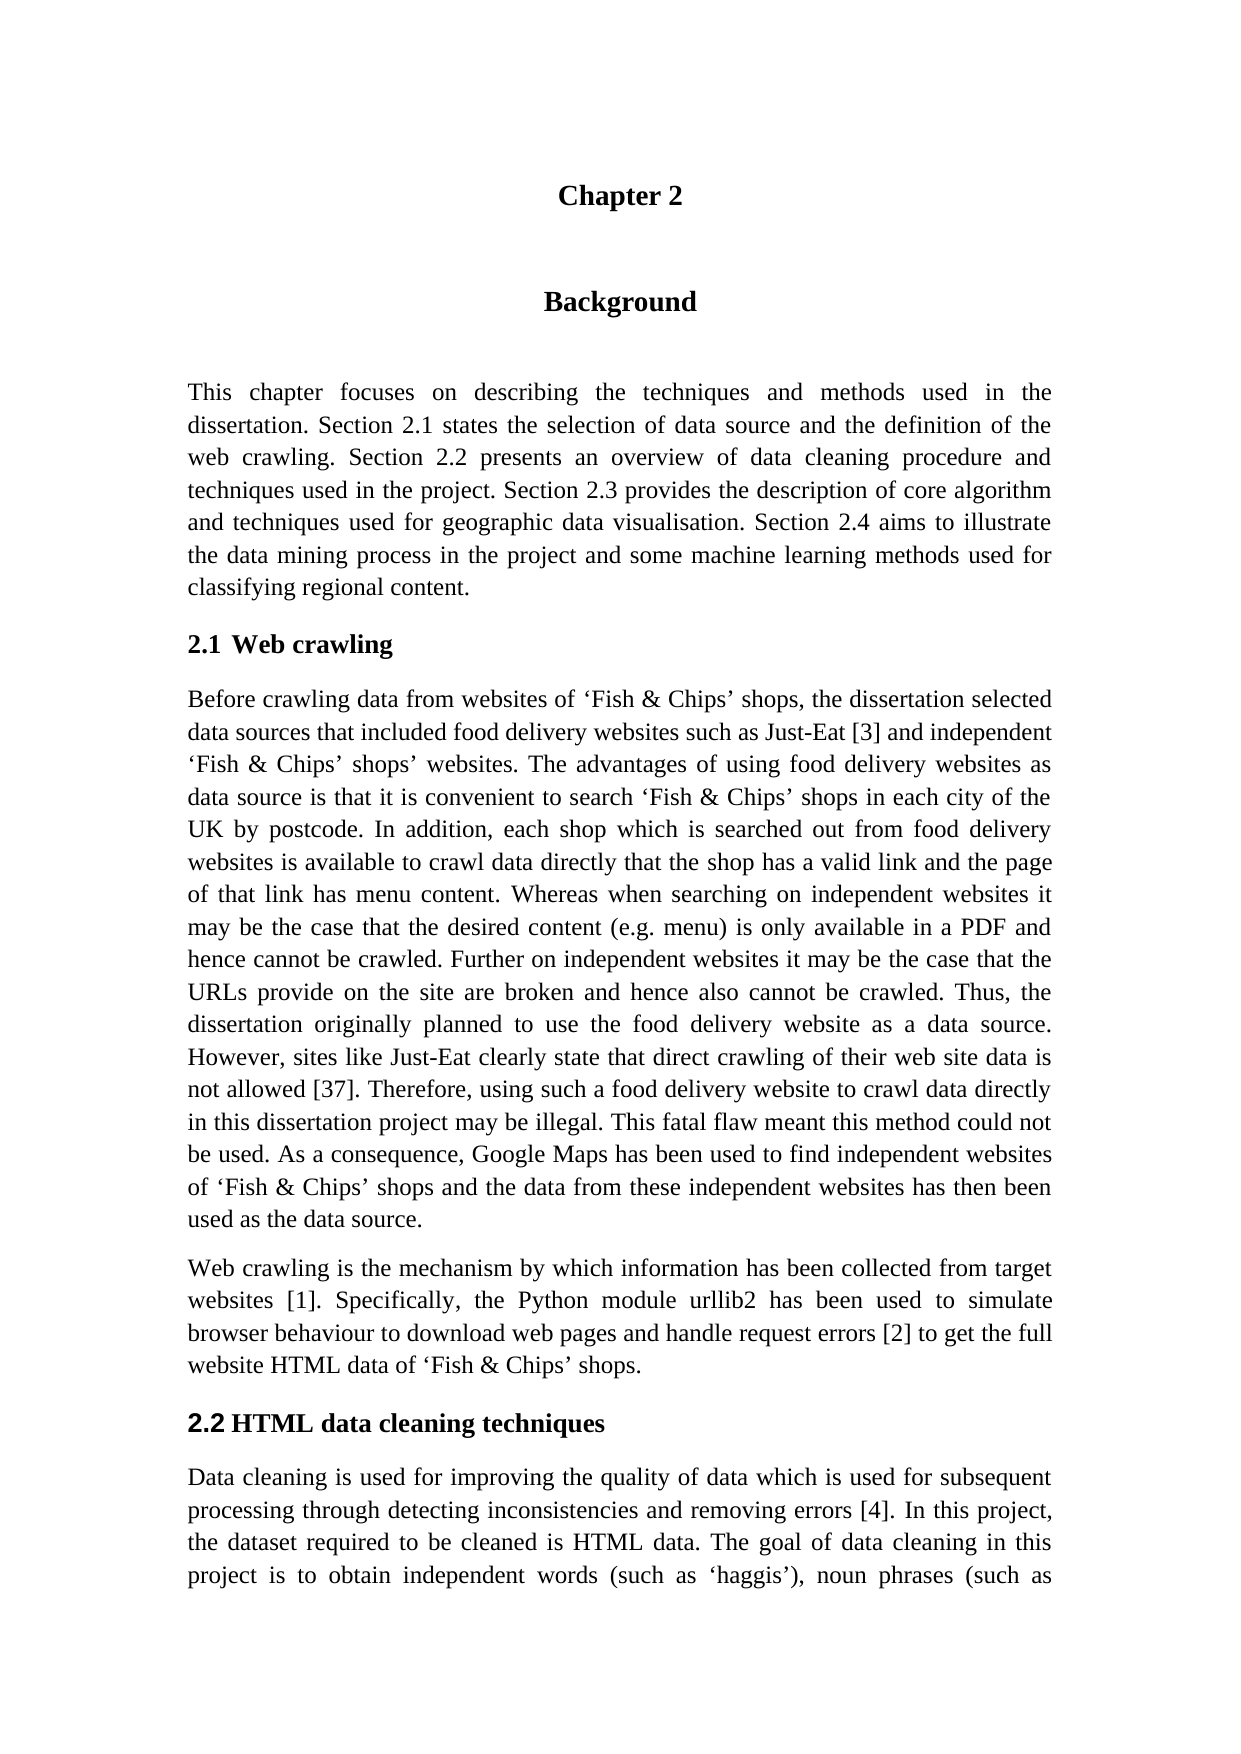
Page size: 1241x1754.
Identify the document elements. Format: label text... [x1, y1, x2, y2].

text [187, 1460, 1053, 1590]
subtitle Web crawling [187, 628, 1053, 661]
subtitle Background [187, 269, 1053, 334]
text This chapter focuses on describing the techniques and methods used in the dissertation. Section 2.1 states the selection of data source and the definition of the web crawling. Section 2.2 presents an overview of data cleaning procedure and techniques used in the project. Section 2.3 provides the description of core algorithm and techniques used for geographic data visualisation. Section 2.4 aims to illustrate the data mining process in the project and some machine learning methods used for classifying regional content. [187, 376, 1053, 603]
subtitle Chapter 2 [187, 162, 1053, 227]
subtitle HTML data cleaning techniques [187, 1406, 1053, 1438]
text Before crawling data from websites of ‘Fish & Chips’ shops, the dissertation selected data sources that included food delivery websites such as Just-Eat [3] and independent ‘Fish & Chips’ shops’ websites. The advantages of using food delivery websites as data source is that it is convenient to search ‘Fish & Chips’ shops in each city of the UK by postcode. In addition, each shop which is searched out from food delivery websites is available to crawl data directly that the shop has a valid link and the page of that link has menu content. Whereas when searching on independent websites it may be the case that the desired content (e.g. menu) is only available in a PDF and hence cannot be crawled. Further on independent websites it may be the case that the URLs provide on the site are broken and hence also cannot be crawled. Thus, the dissertation originally planned to use the food delivery website as a data source. However, sites like Just-Eat clearly state that direct crawling of their web site data is not allowed [37]. Therefore, using such a food delivery website to crawl data directly in this dissertation project may be illegal. This fatal flaw meant this method could not be used. As a consequence, Google Maps has been used to find independent websites of ‘Fish & Chips’ shops and the data from these independent websites has then been used as the data source. [187, 682, 1053, 1235]
text Web crawling is the mechanism by which information has been collected from target websites [1]. Specifically, the Python module urllib2 has been used to simulate browser behaviour to download web pages and handle request errors [2] to get the full website HTML data of ‘Fish & Chips’ shops. [187, 1251, 1053, 1381]
